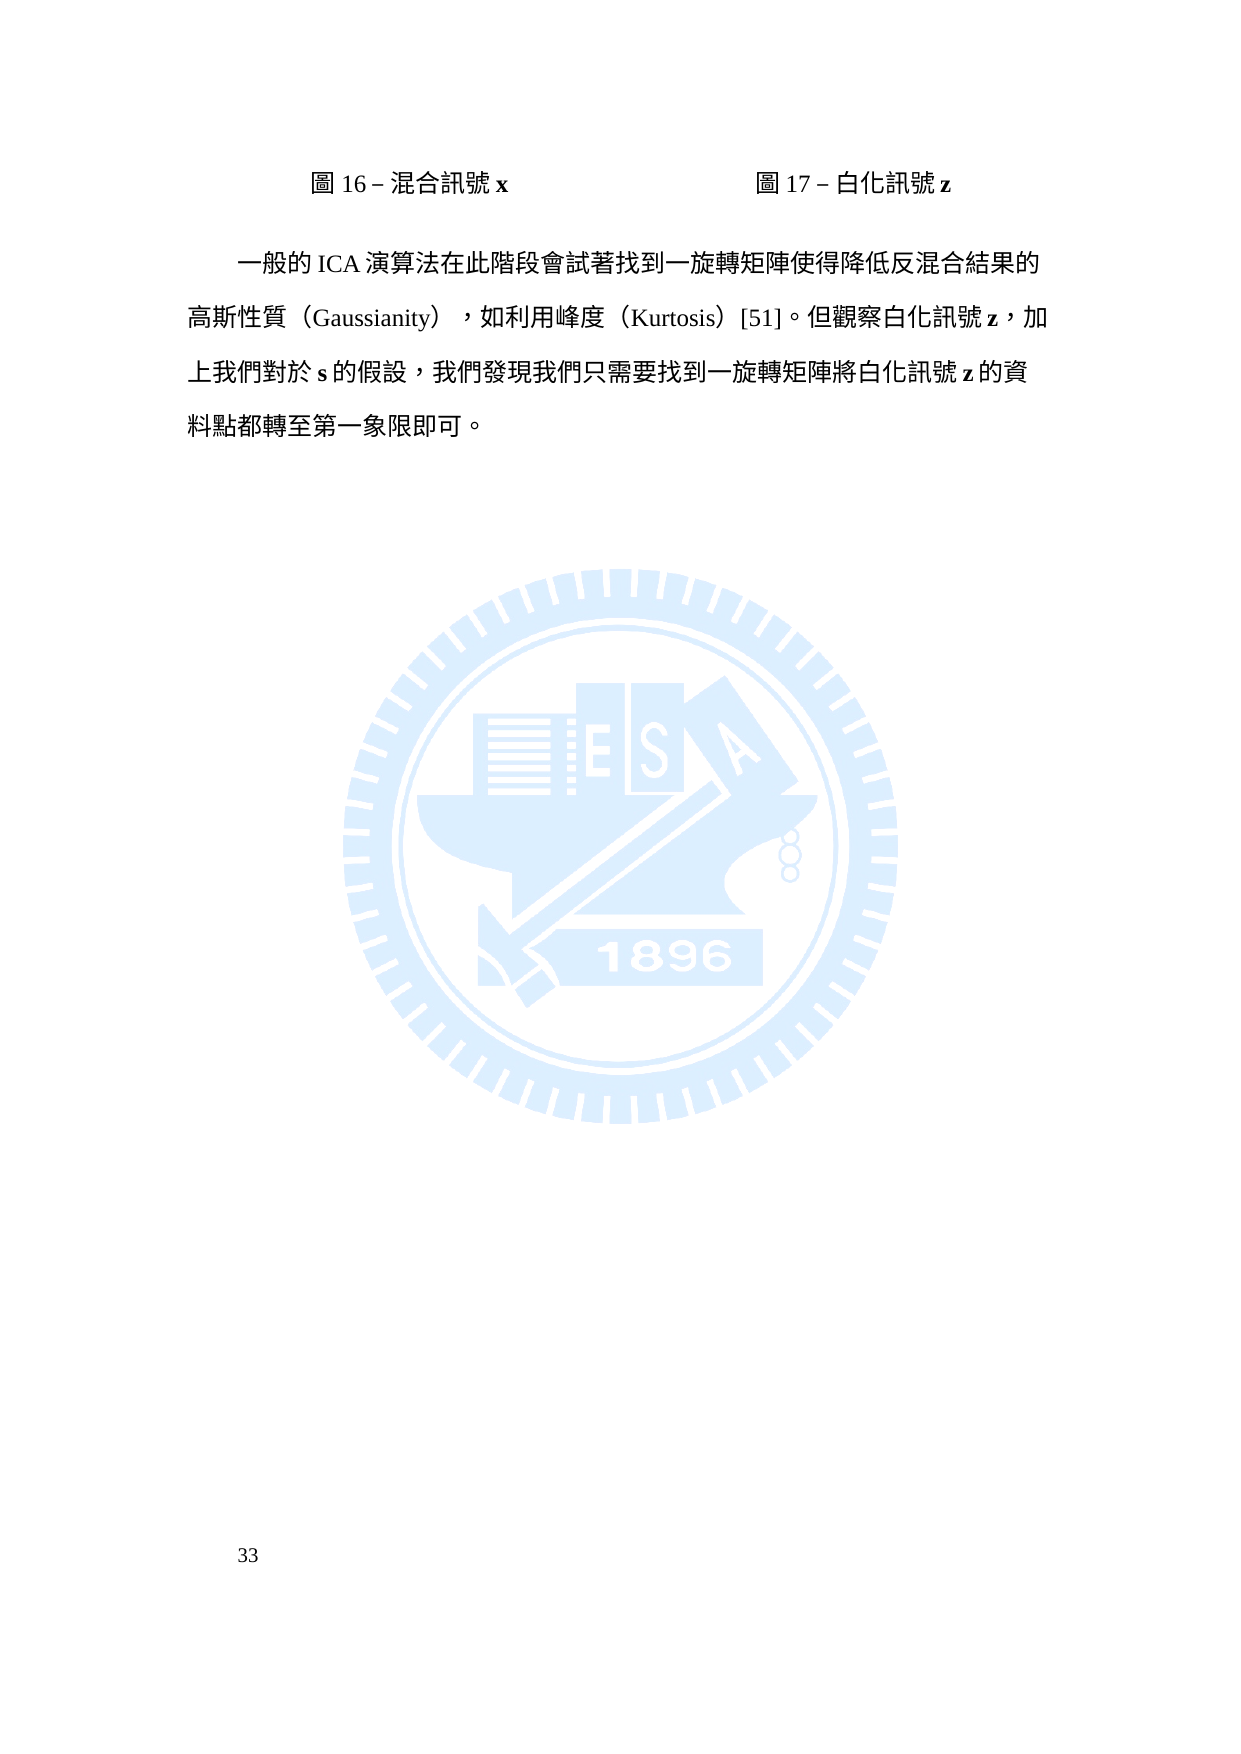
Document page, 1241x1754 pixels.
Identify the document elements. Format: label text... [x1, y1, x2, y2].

text 一般的ICA演算法在此階段會試著找到一旋轉矩陣使得降低反混合結果的高斯性質（Gaussianity），如利用峰度（Kurtosis）[51]。但觀察白化訊號z，加上我們對於s的假設，我們發現我們只需要找到一旋轉矩陣將白化訊號z的資料點都轉至第一象限即可。 [187, 243, 1053, 443]
table_header 圖 17 – 白化訊號z [631, 163, 1074, 243]
table_header 圖 16 – 混合訊號x [188, 163, 631, 243]
